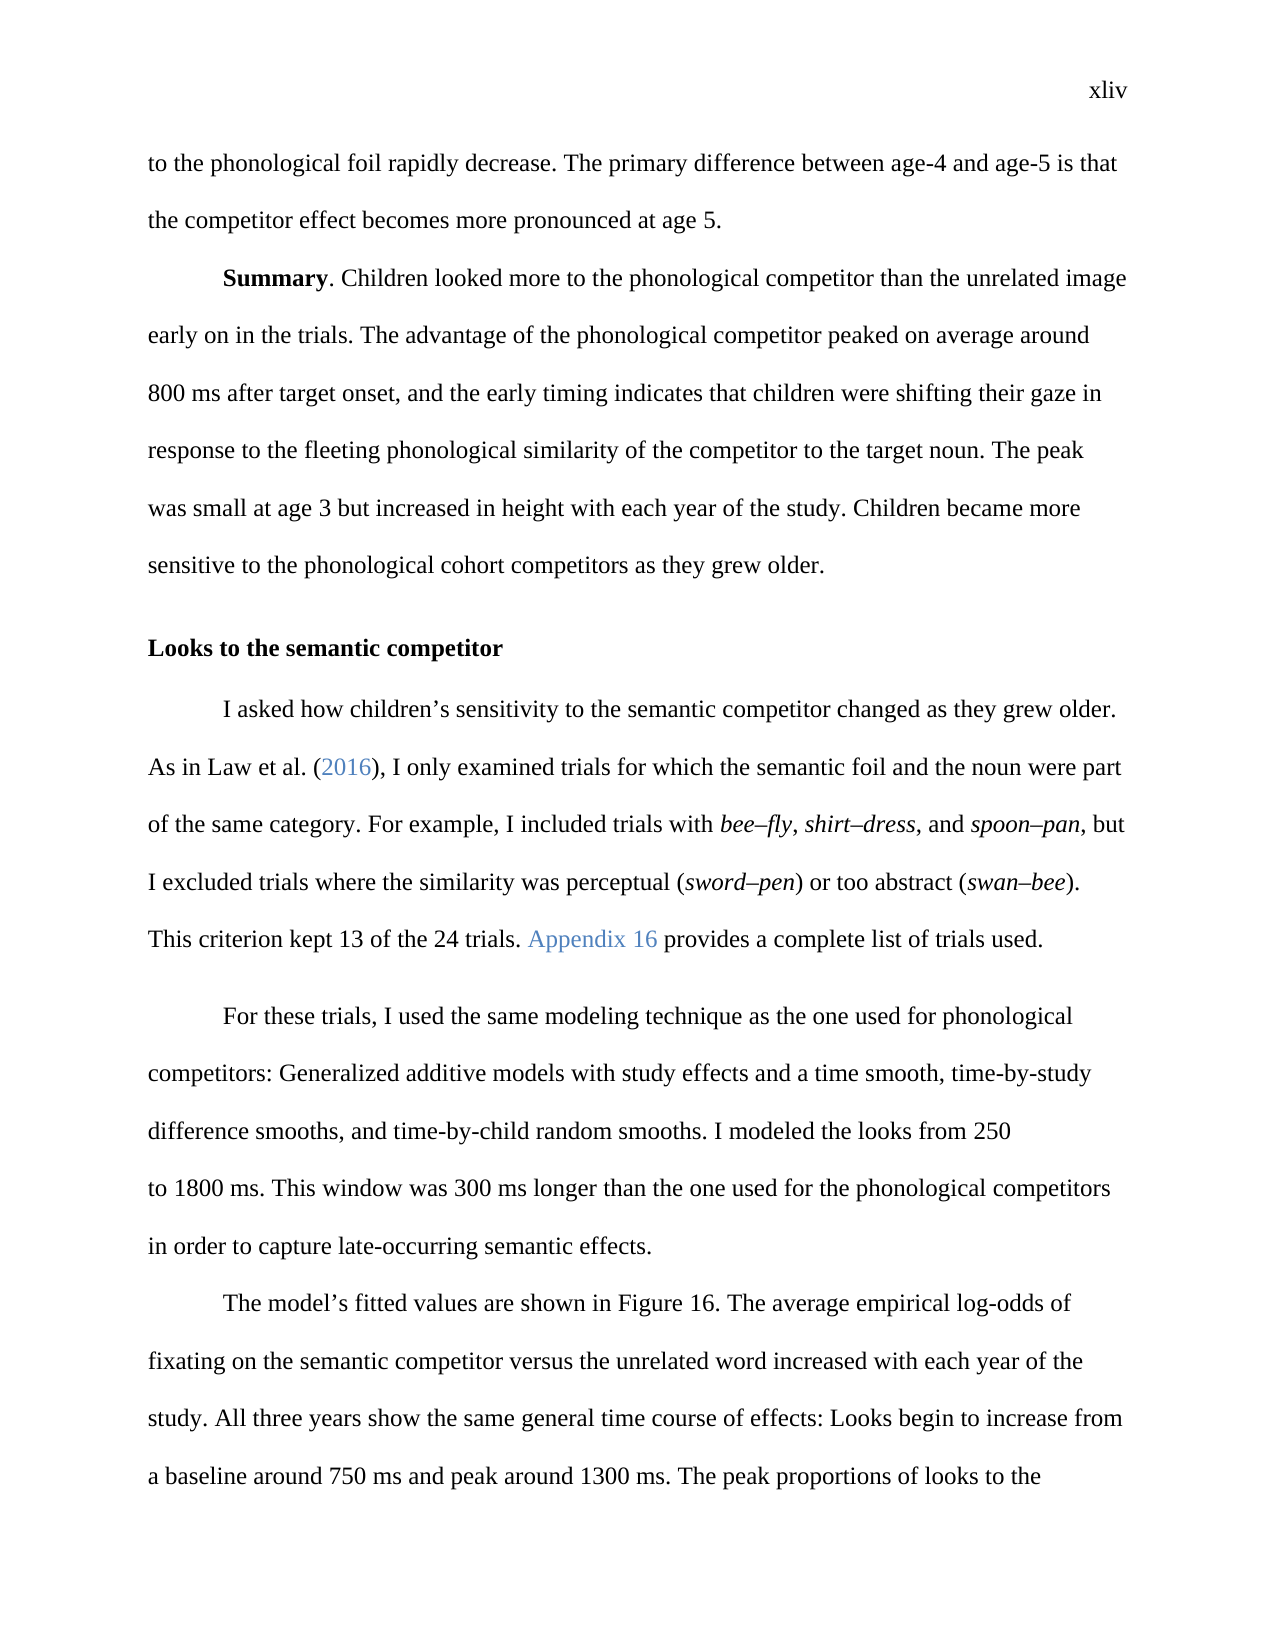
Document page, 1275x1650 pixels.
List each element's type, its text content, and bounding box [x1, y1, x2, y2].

text I asked how children’s sensitivity to the semantic competitor changed as they grew older. As in Law et al. (2016), I only examined trials for which the semantic foil and the noun were part of the same category. For example, I included trials with bee–fly, shirt–dress, and spoon–pan, but I excluded trials where the similarity was perceptual (sword–pen) or too abstract (swan–bee). This criterion kept 13 of the 24 trials. Appendix 16 provides a complete list of trials used. [148, 694, 1127, 953]
text Summary. Children looked more to the phonological competitor than the unrelated image early on in the trials. The advantage of the phonological competitor peaked on average around 800 ms after target onset, and the early timing indicates that children were shifting their gaze in response to the fleeting phonological similarity of the competitor to the target noun. The peak was small at age 3 but increased in height with each year of the study. Children became more sensitive to the phonological cohort competitors as they grew older. [148, 263, 1127, 579]
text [148, 1288, 1127, 1489]
subtitle Looks to the semantic competitor [148, 633, 1127, 661]
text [148, 148, 1127, 234]
text For these trials, I used the same modeling technique as the one used for phonological competitors: Generalized additive models with study effects and a time smooth, time-by-study difference smooths, and time-by-child random smooths. I modeled the looks from 250 to 1800 ms. This window was 300 ms longer than the one used for the phonological competitors in order to capture late-occurring semantic effects. [148, 1001, 1127, 1259]
